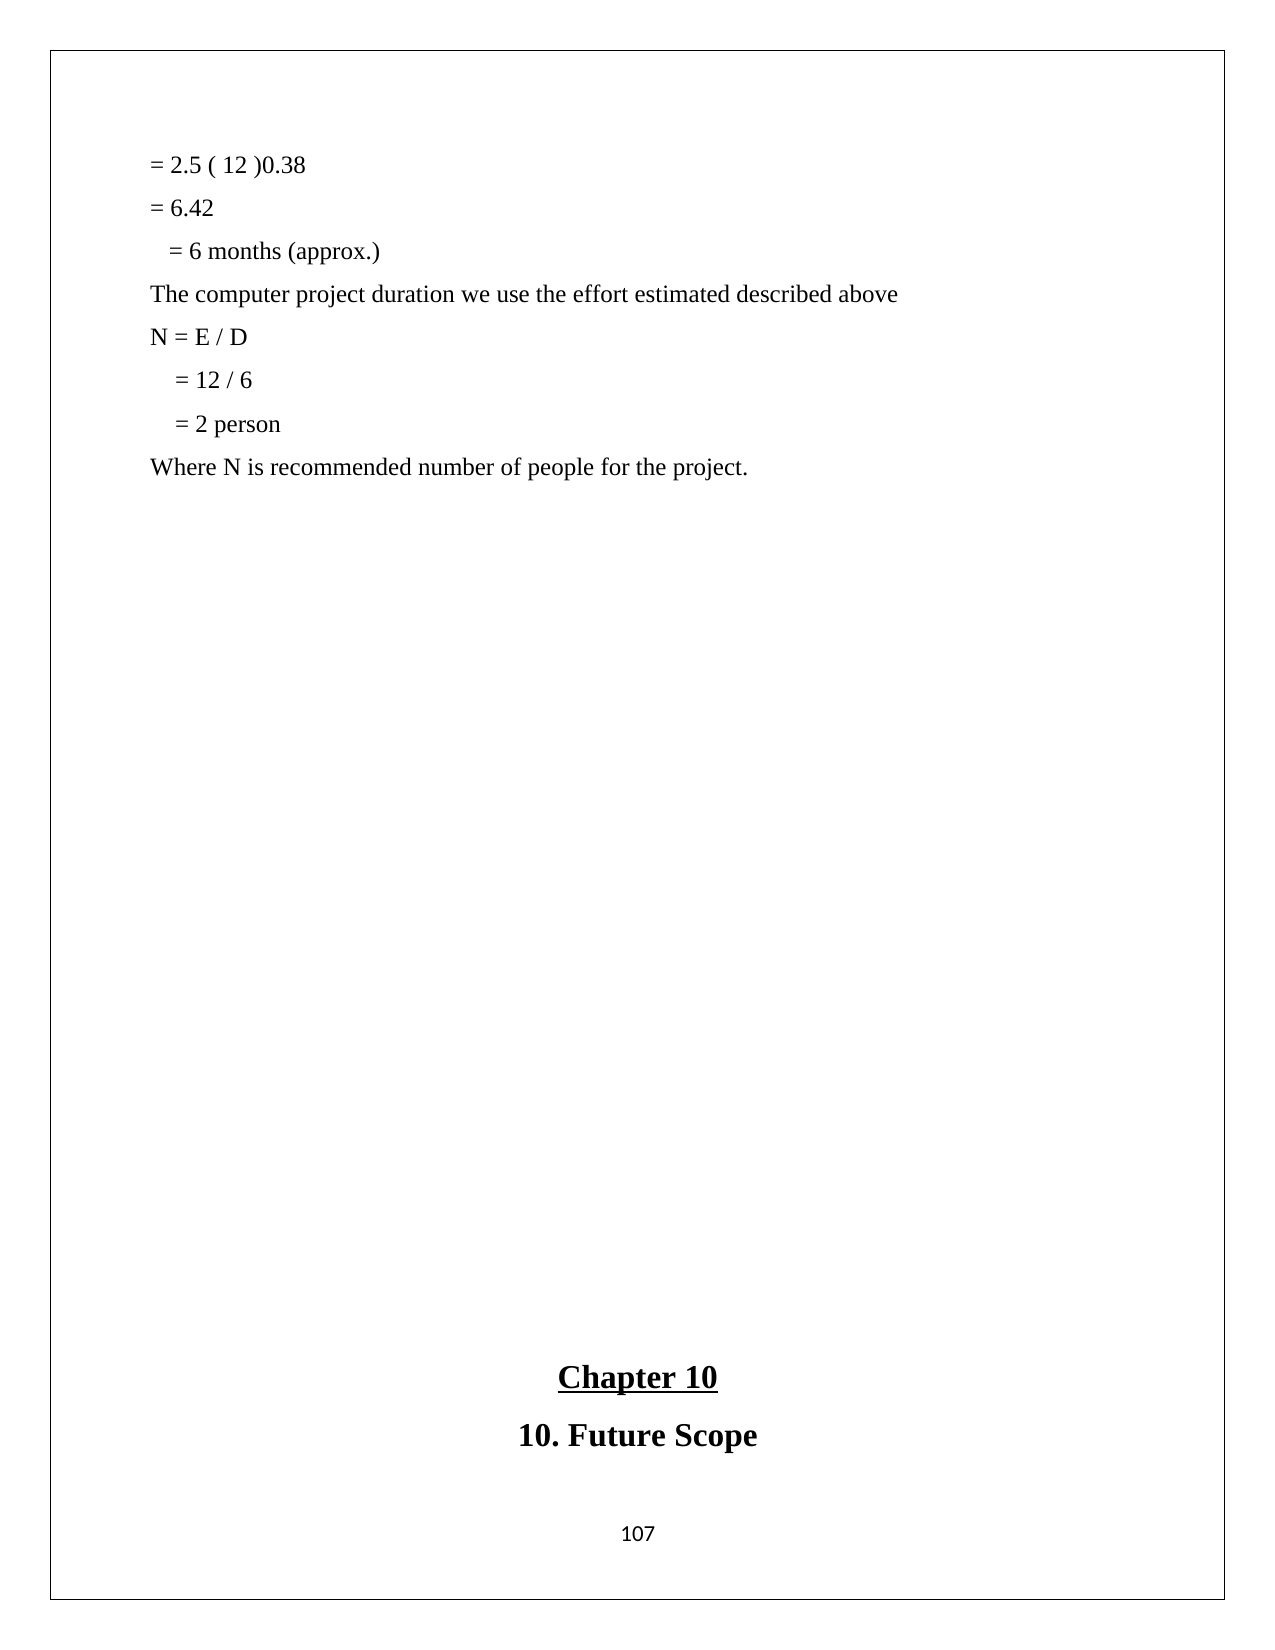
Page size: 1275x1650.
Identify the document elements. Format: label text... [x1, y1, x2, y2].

text = 2 person [150, 409, 1125, 437]
text = 2.5 ( 12 )0.38 [150, 150, 1125, 179]
text N = E / D [150, 322, 1125, 351]
text 10. Future Scope [150, 1415, 1125, 1453]
text The computer project duration we use the effort estimated described above [150, 279, 1125, 308]
text = 6 months (approx.) [150, 236, 1125, 265]
text = 6.42 [150, 193, 1125, 222]
text Chapter 10 [150, 1357, 1125, 1396]
text = 12 / 6 [150, 366, 1125, 394]
text Where N is recommended number of people for the project. [150, 452, 1125, 481]
